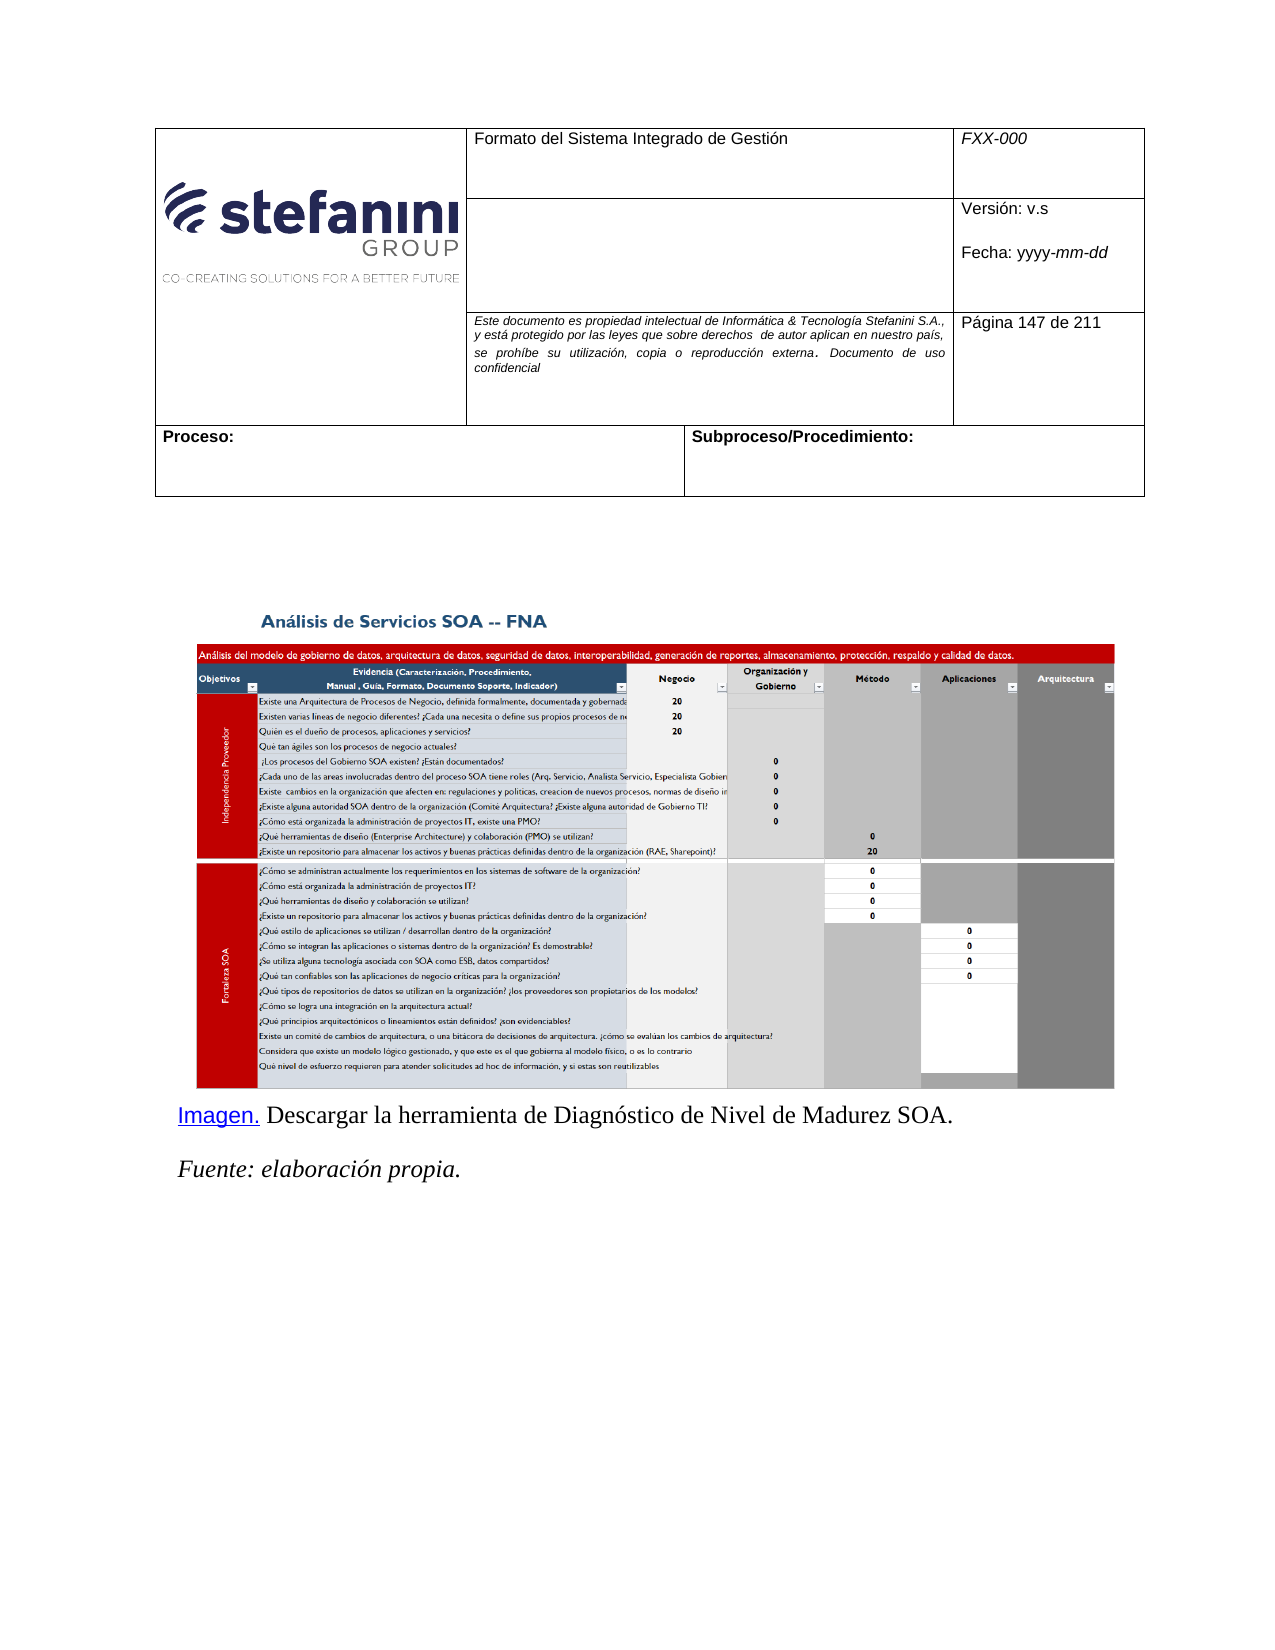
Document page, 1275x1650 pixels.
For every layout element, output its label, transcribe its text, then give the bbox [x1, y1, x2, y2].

picture [196, 599, 1115, 1089]
text Imagen. Descargar la herramienta de Diagnóstico de Nivel de Madurez SOA. [177, 1101, 1098, 1129]
picture [162, 182, 460, 286]
text Fuente: elaboración propia. [177, 1154, 1098, 1183]
